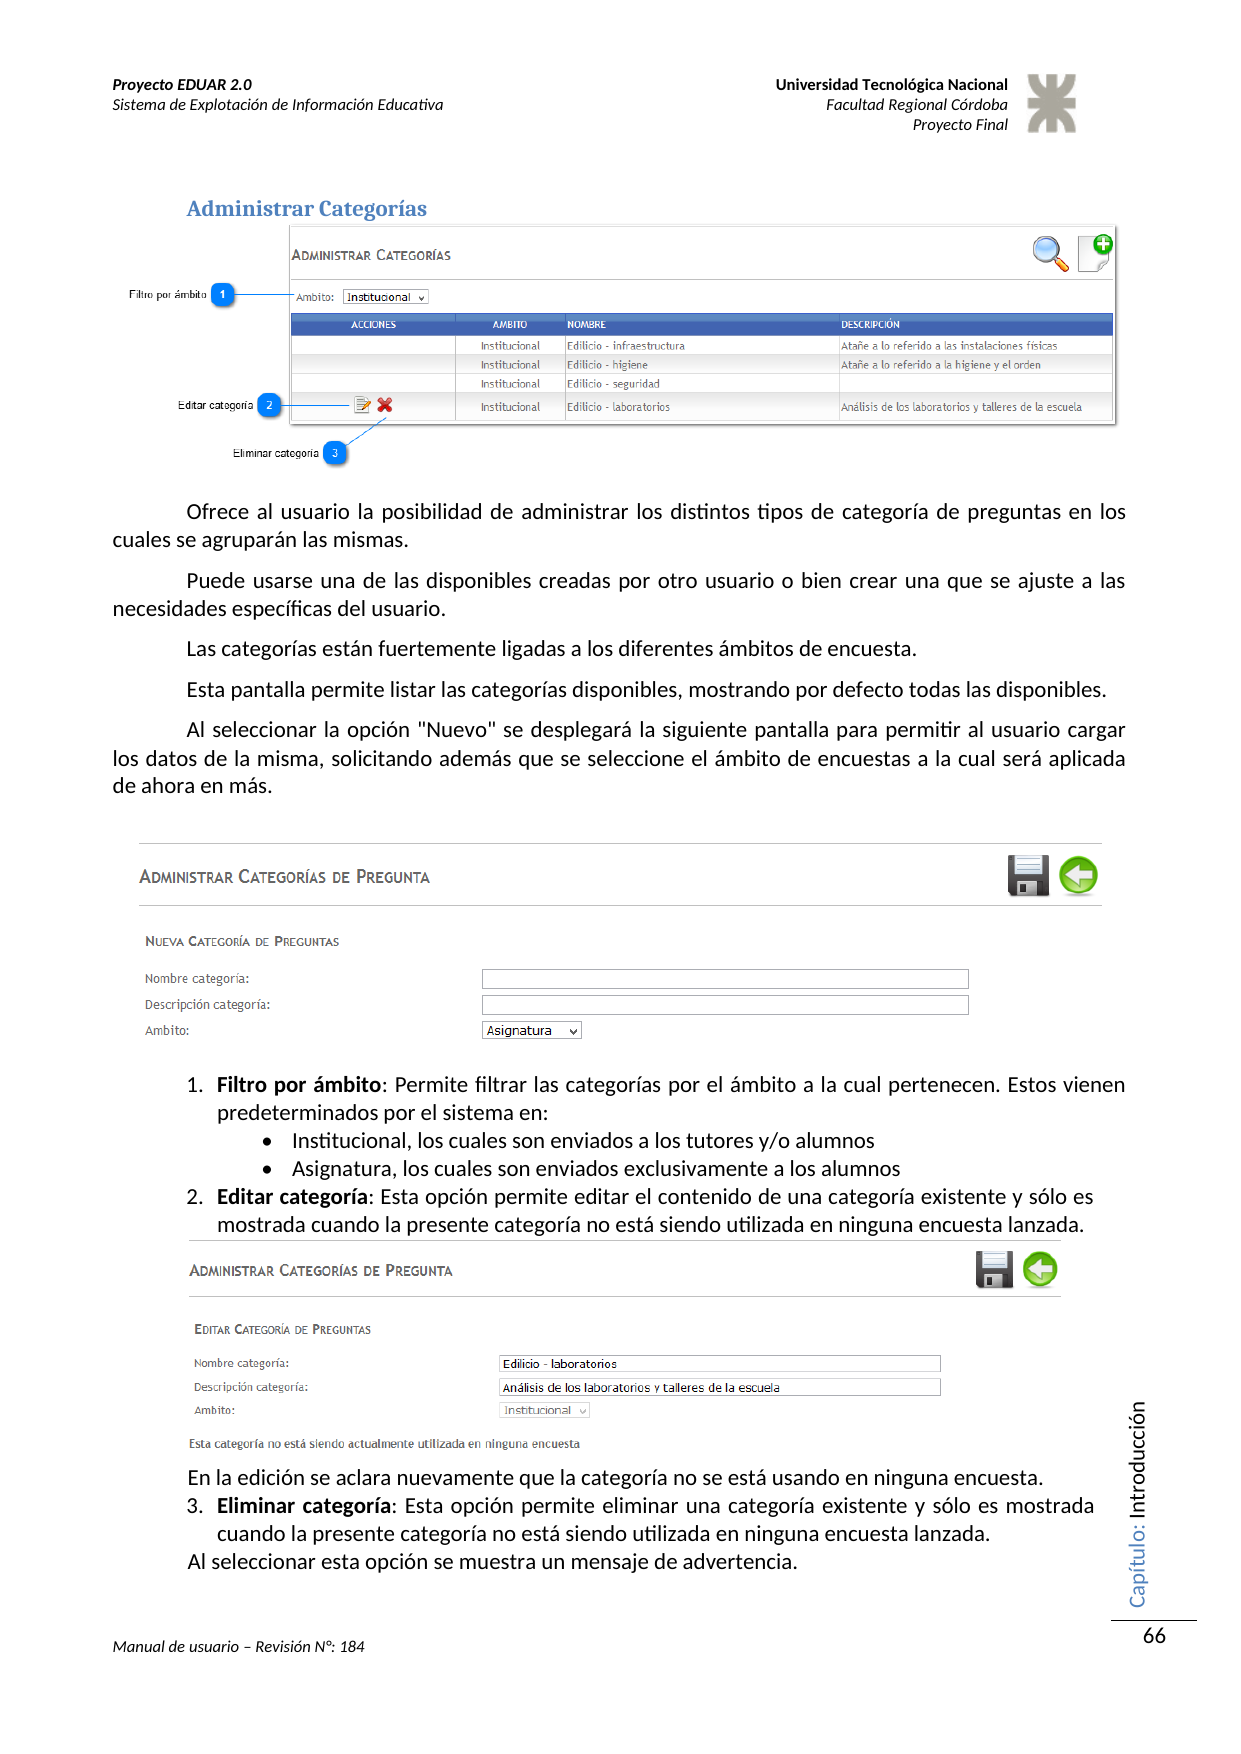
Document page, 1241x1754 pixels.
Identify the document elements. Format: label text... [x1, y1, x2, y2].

text Esta pantalla permite listar las categorías disponibles, mostrando por defecto todas las disponibles. [112, 675, 1128, 703]
text Al seleccionar esta opción se muestra un mensaje de advertencia. [187, 1547, 1128, 1575]
subtitle Administrar Categorías [112, 196, 1128, 222]
text Al seleccionar la opción "Nuevo" se desplegará la siguiente pantalla para permitir al usuario cargar los datos de la misma, solicitando además que se seleccione el ámbito de encuestas a la cual será aplicada de ahora en más. [112, 716, 1128, 800]
text En la edición se aclara nuevamente que la categoría no se está usando en ninguna encuesta. [187, 1463, 1128, 1491]
text Ofrece al usuario la posibilidad de administrar los distintos tipos de categoría de preguntas en los cuales se agruparán las mismas. [112, 497, 1128, 553]
list Editar categoría: Esta opción permite editar el contenido de una categoría existente y sólo es mostrada cuando la presente categoría no está siendo utilizada en ninguna encuesta lanzada. [186, 1182, 1128, 1238]
list Asignatura, los cuales son enviados exclusivamente a los alumnos [261, 1154, 1128, 1182]
list Institucional, los cuales son enviados a los tutores y/o alumnos [261, 1126, 1128, 1154]
list Eliminar categoría: Esta opción permite eliminar una categoría existente y sólo es mostrada cuando la presente categoría no está siendo utilizada en ninguna encuesta lanzada. [186, 1491, 1128, 1547]
text Puede usarse una de las disponibles creadas por otro usuario o bien crear una que se ajuste a las necesidades específicas del usuario. [112, 566, 1128, 622]
picture [136, 840, 1104, 1045]
picture [119, 222, 1121, 473]
list Filtro por ámbito: Permite filtrar las categorías por el ámbito a la cual pertenecen. Estos vienen predeterminados por el sistema en: [186, 1070, 1128, 1126]
picture [187, 1238, 1064, 1463]
text Las categorías están fuertemente ligadas a los diferentes ámbitos de encuesta. [112, 634, 1128, 663]
